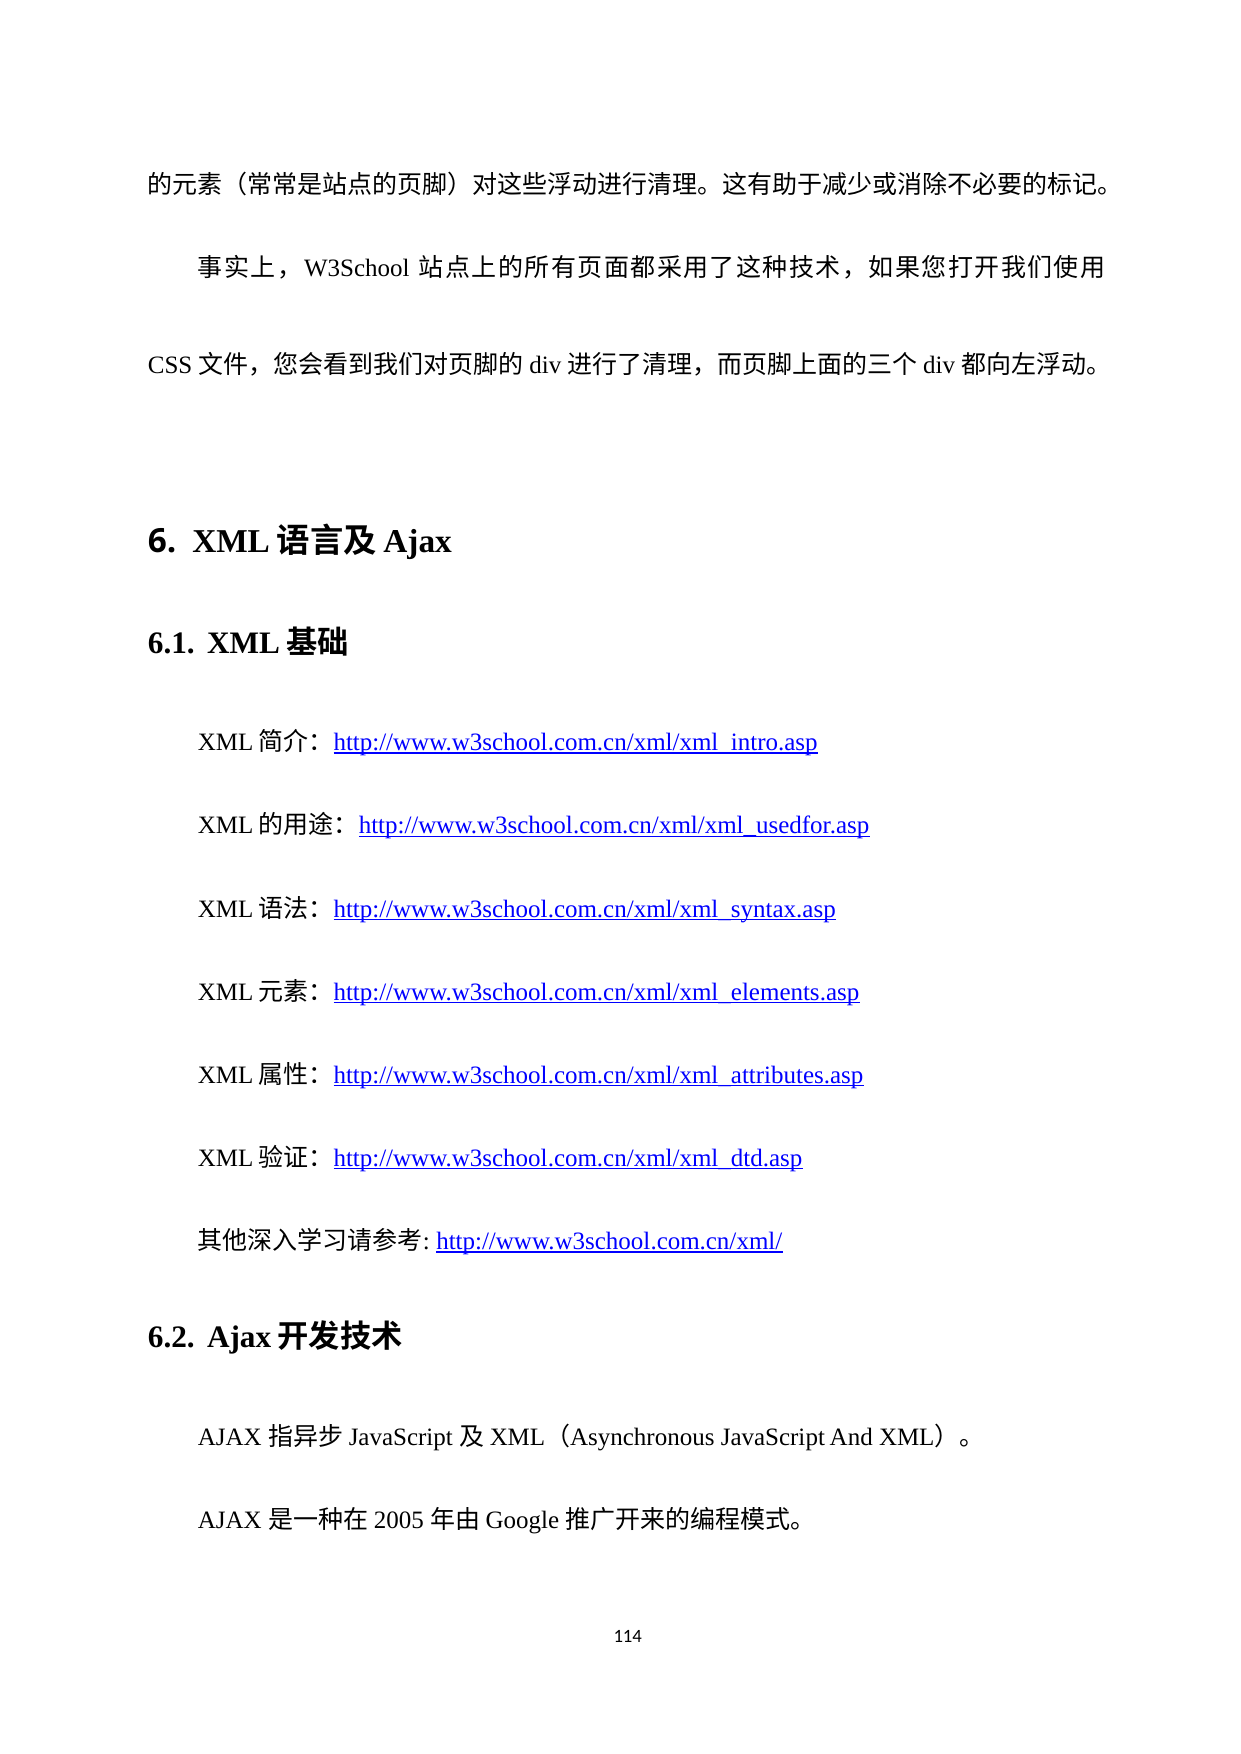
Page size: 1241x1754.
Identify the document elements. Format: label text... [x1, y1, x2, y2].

text AJAX 是一种在 2005 年由 Google 推广开来的编程模式。 [148, 1485, 1107, 1550]
text XML元素：http://www.w3school.com.cn/xml/xml_elements.asp [148, 957, 1107, 1022]
text AJAX 指异步 JavaScript 及 XML（Asynchronous JavaScript And XML）。 [148, 1402, 1107, 1467]
text XML语言及Ajax [148, 506, 1107, 571]
text XML验证：http://www.w3school.com.cn/xml/xml_dtd.asp [148, 1123, 1107, 1188]
text 其他深入学习请参考: http://www.w3school.com.cn/xml/ [148, 1206, 1107, 1271]
text XML 的用途：http://www.w3school.com.cn/xml/xml_usedfor.asp [148, 791, 1107, 856]
text XML语法：http://www.w3school.com.cn/xml/xml_syntax.asp [148, 874, 1107, 939]
text 事实上，W3School 站点上的所有页面都采用了这种技术，如果您打开我们使用 CSS 文件，您会看到我们对页脚的 div 进行了清理，而页脚上面的三个 div 都向左浮动。 [148, 233, 1107, 396]
text Ajax开发技术 [148, 1302, 1107, 1367]
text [148, 150, 1107, 215]
text XML属性：http://www.w3school.com.cn/xml/xml_attributes.asp [148, 1040, 1107, 1105]
text XML基础 [148, 607, 1107, 672]
text XML简介：http://www.w3school.com.cn/xml/xml_intro.asp [148, 707, 1107, 772]
